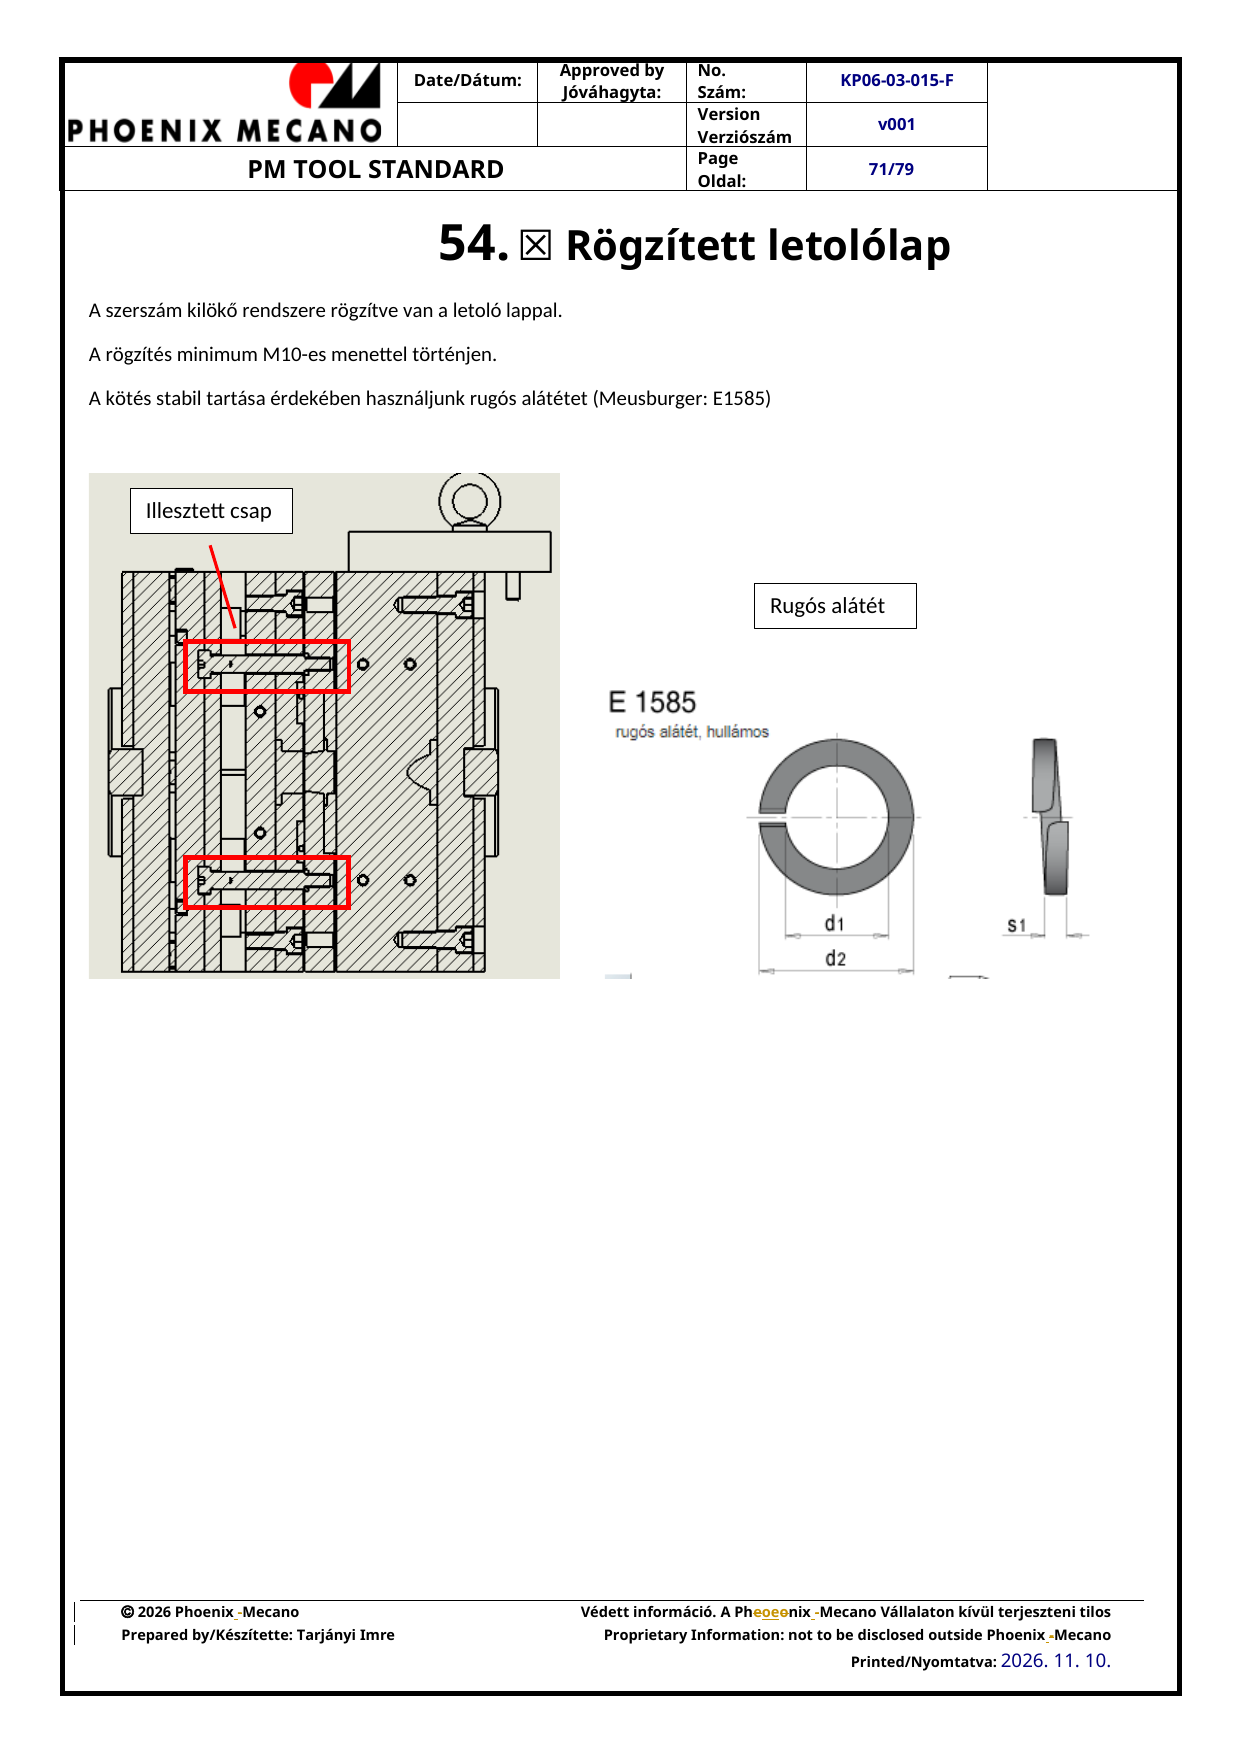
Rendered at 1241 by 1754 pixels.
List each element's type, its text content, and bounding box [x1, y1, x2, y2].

text A szerszám kilökő rendszere rögzítve van a letoló lappal. [89, 297, 1152, 322]
subtitle Rögzített letolólap [239, 207, 1152, 275]
text A kötés stabil tartása érdekében használjunk rugós alátétet (Meusburger: E1585) [89, 385, 1152, 411]
picture [88, 473, 560, 979]
picture [68, 63, 382, 143]
text A rögzítés minimum M10-es menettel történjen. [89, 341, 1152, 366]
picture [604, 689, 1097, 979]
